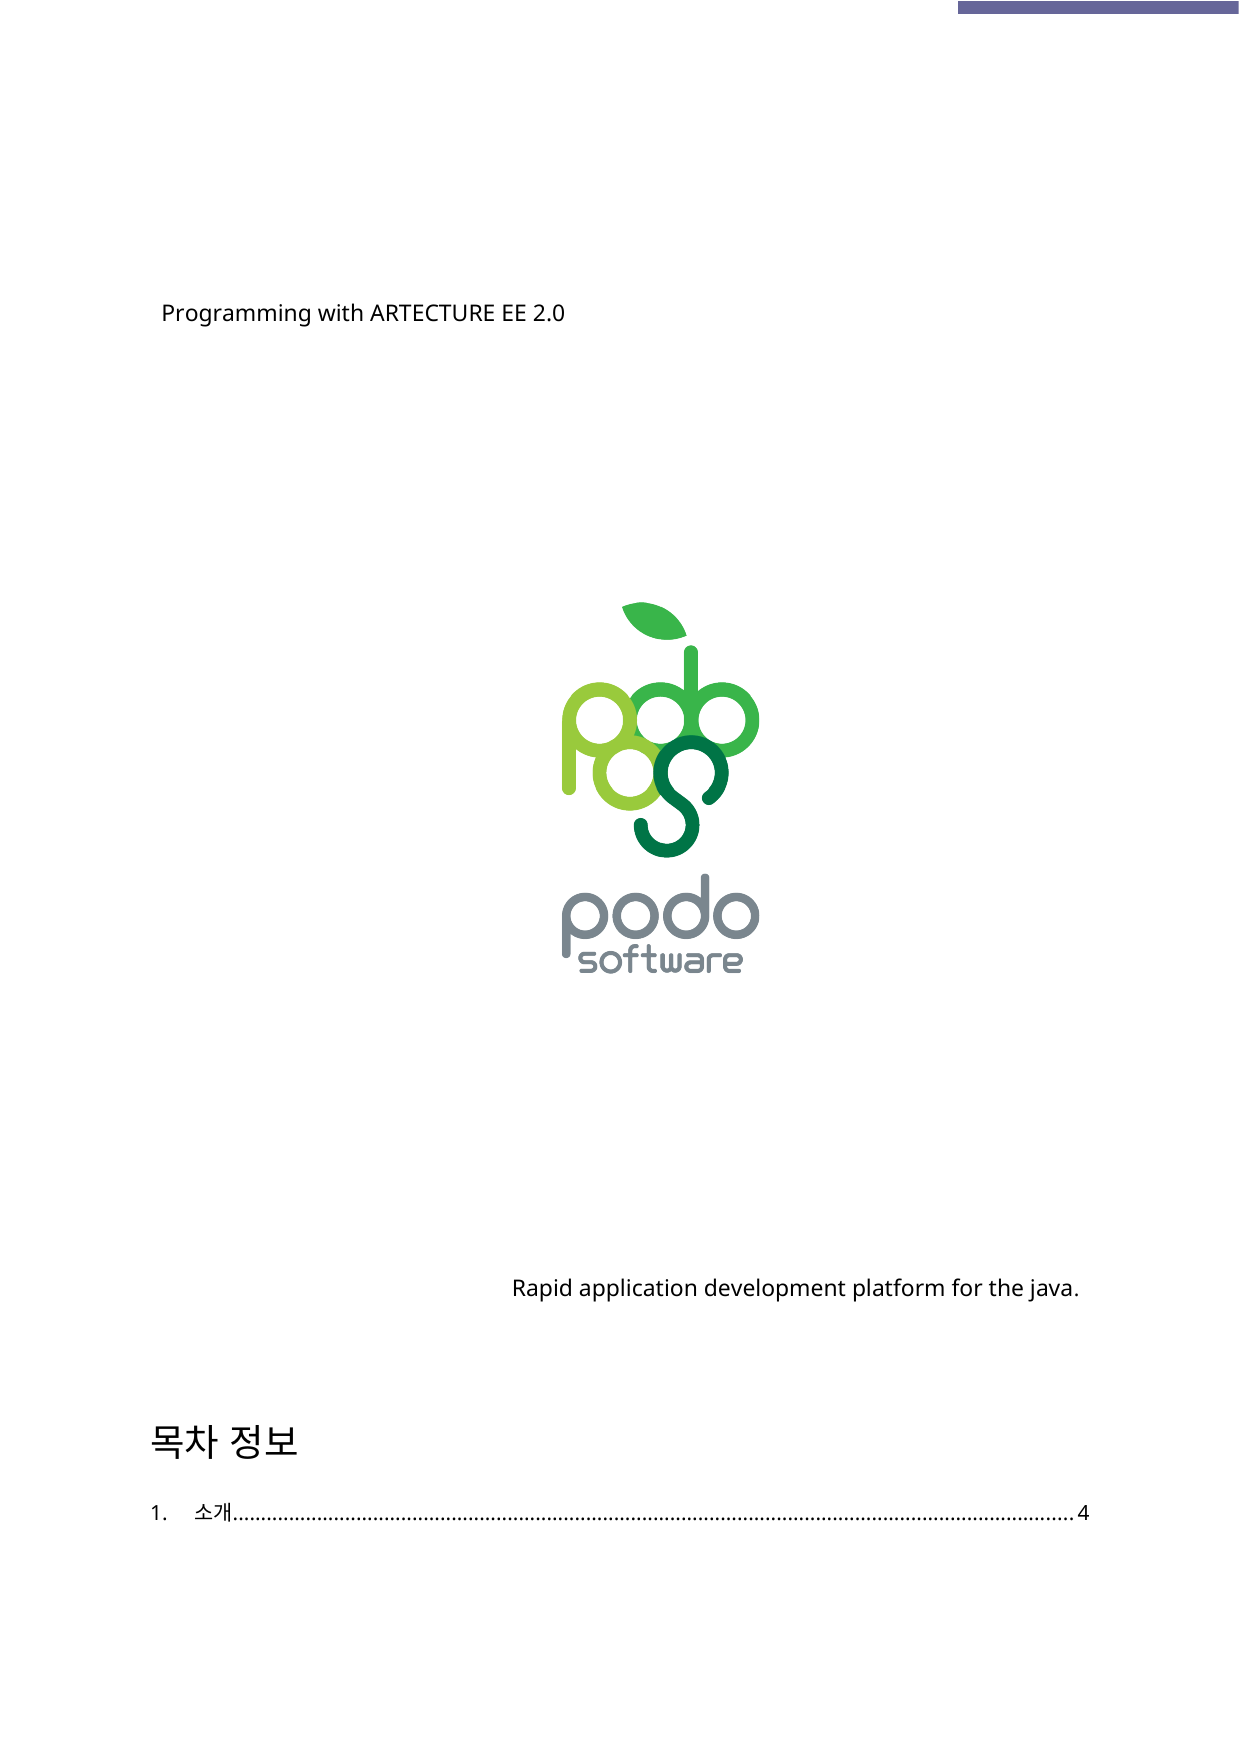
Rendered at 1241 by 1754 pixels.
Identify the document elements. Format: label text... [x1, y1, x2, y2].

picture [561, 602, 760, 974]
text 목차 정보 [150, 1413, 1090, 1467]
text 1. 소개 4 [150, 1496, 1090, 1526]
